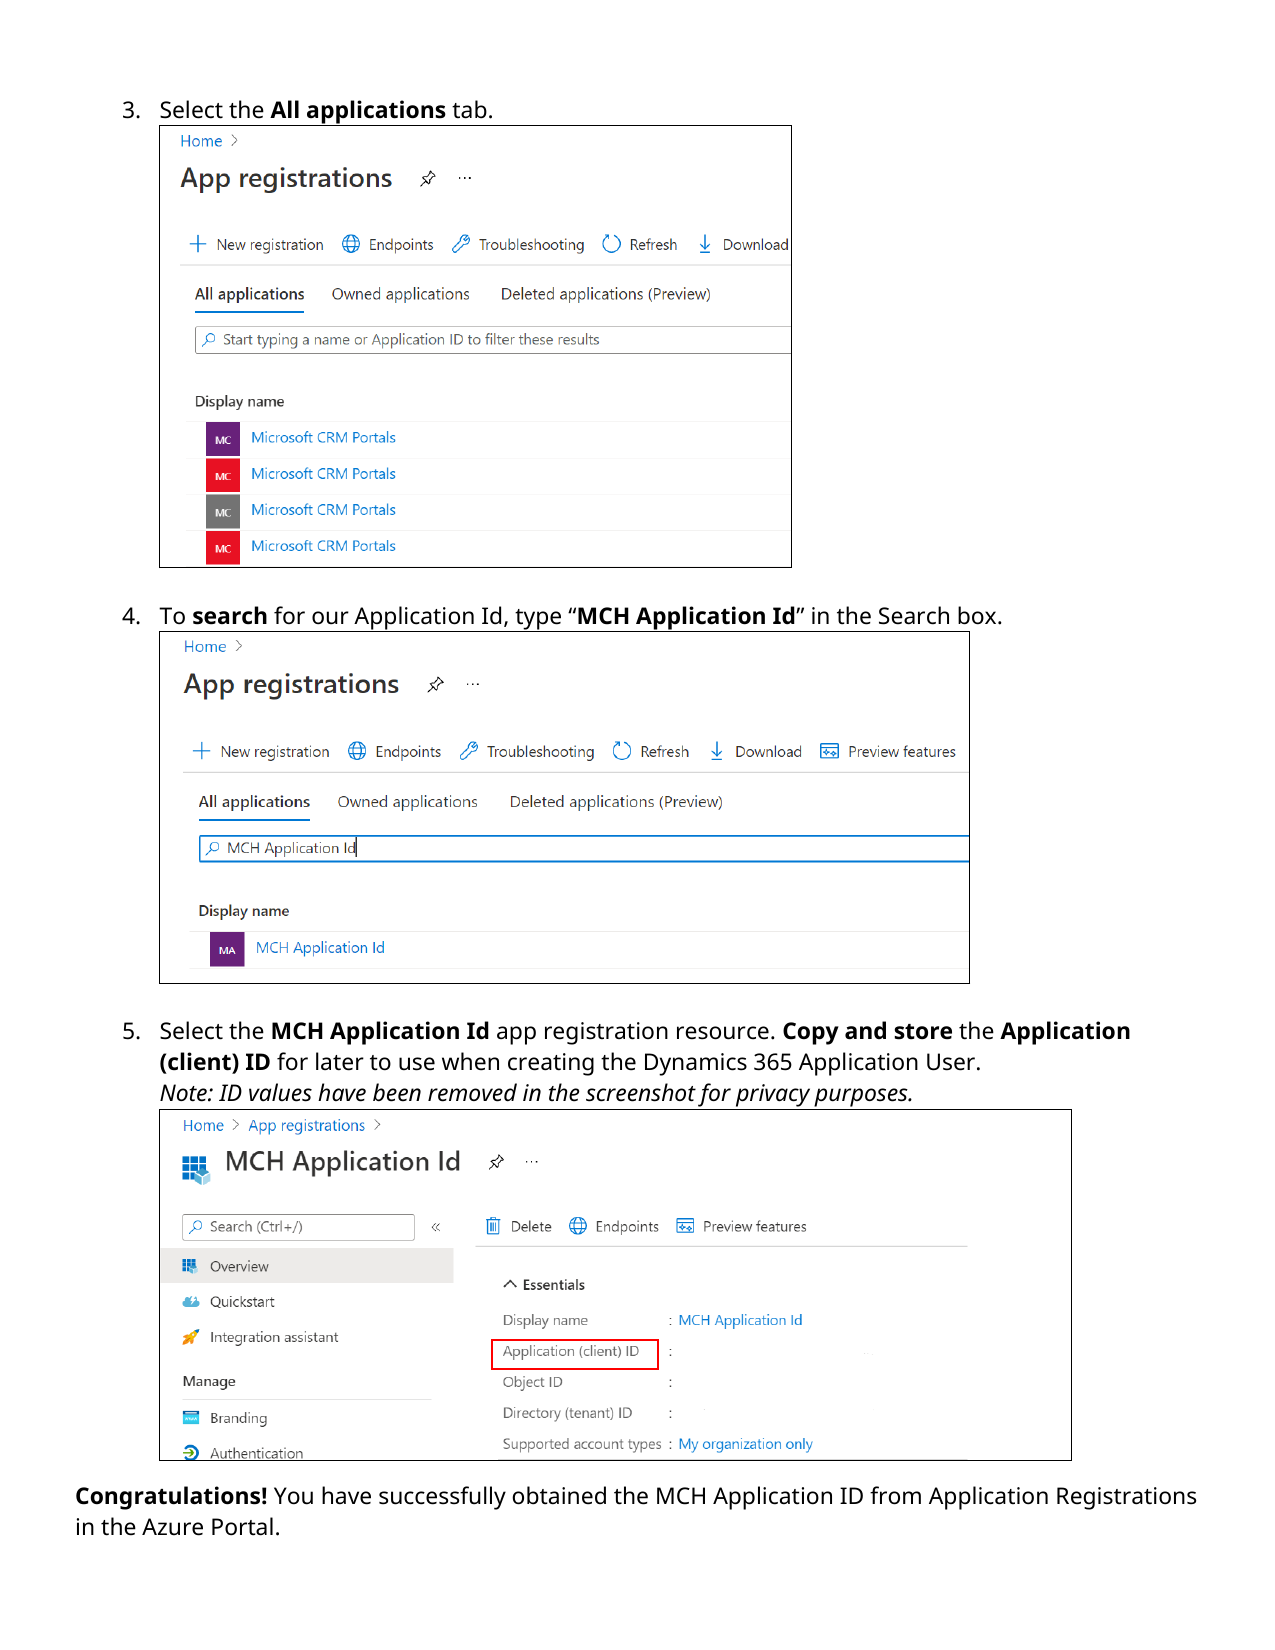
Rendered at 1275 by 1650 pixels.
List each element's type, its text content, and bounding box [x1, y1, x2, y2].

picture [160, 126, 791, 567]
list Select the All applications tab. [122, 94, 1200, 125]
list Select the MCH Application Id app registration resource. Copy and store the Application (client) ID for later to use when creating the Dynamics 365 Application User. [122, 1015, 1200, 1077]
text Congratulations! You have successfully obtained the MCH Application ID from Application Registrations in the Azure Portal. [75, 1480, 1200, 1542]
picture [160, 632, 969, 983]
list To search for our Application Id, type “MCH Application Id” in the Search box. [122, 600, 1200, 631]
picture [160, 1110, 1071, 1460]
list Note: ID values have been removed in the screenshot for privacy purposes. [159, 1077, 1200, 1109]
